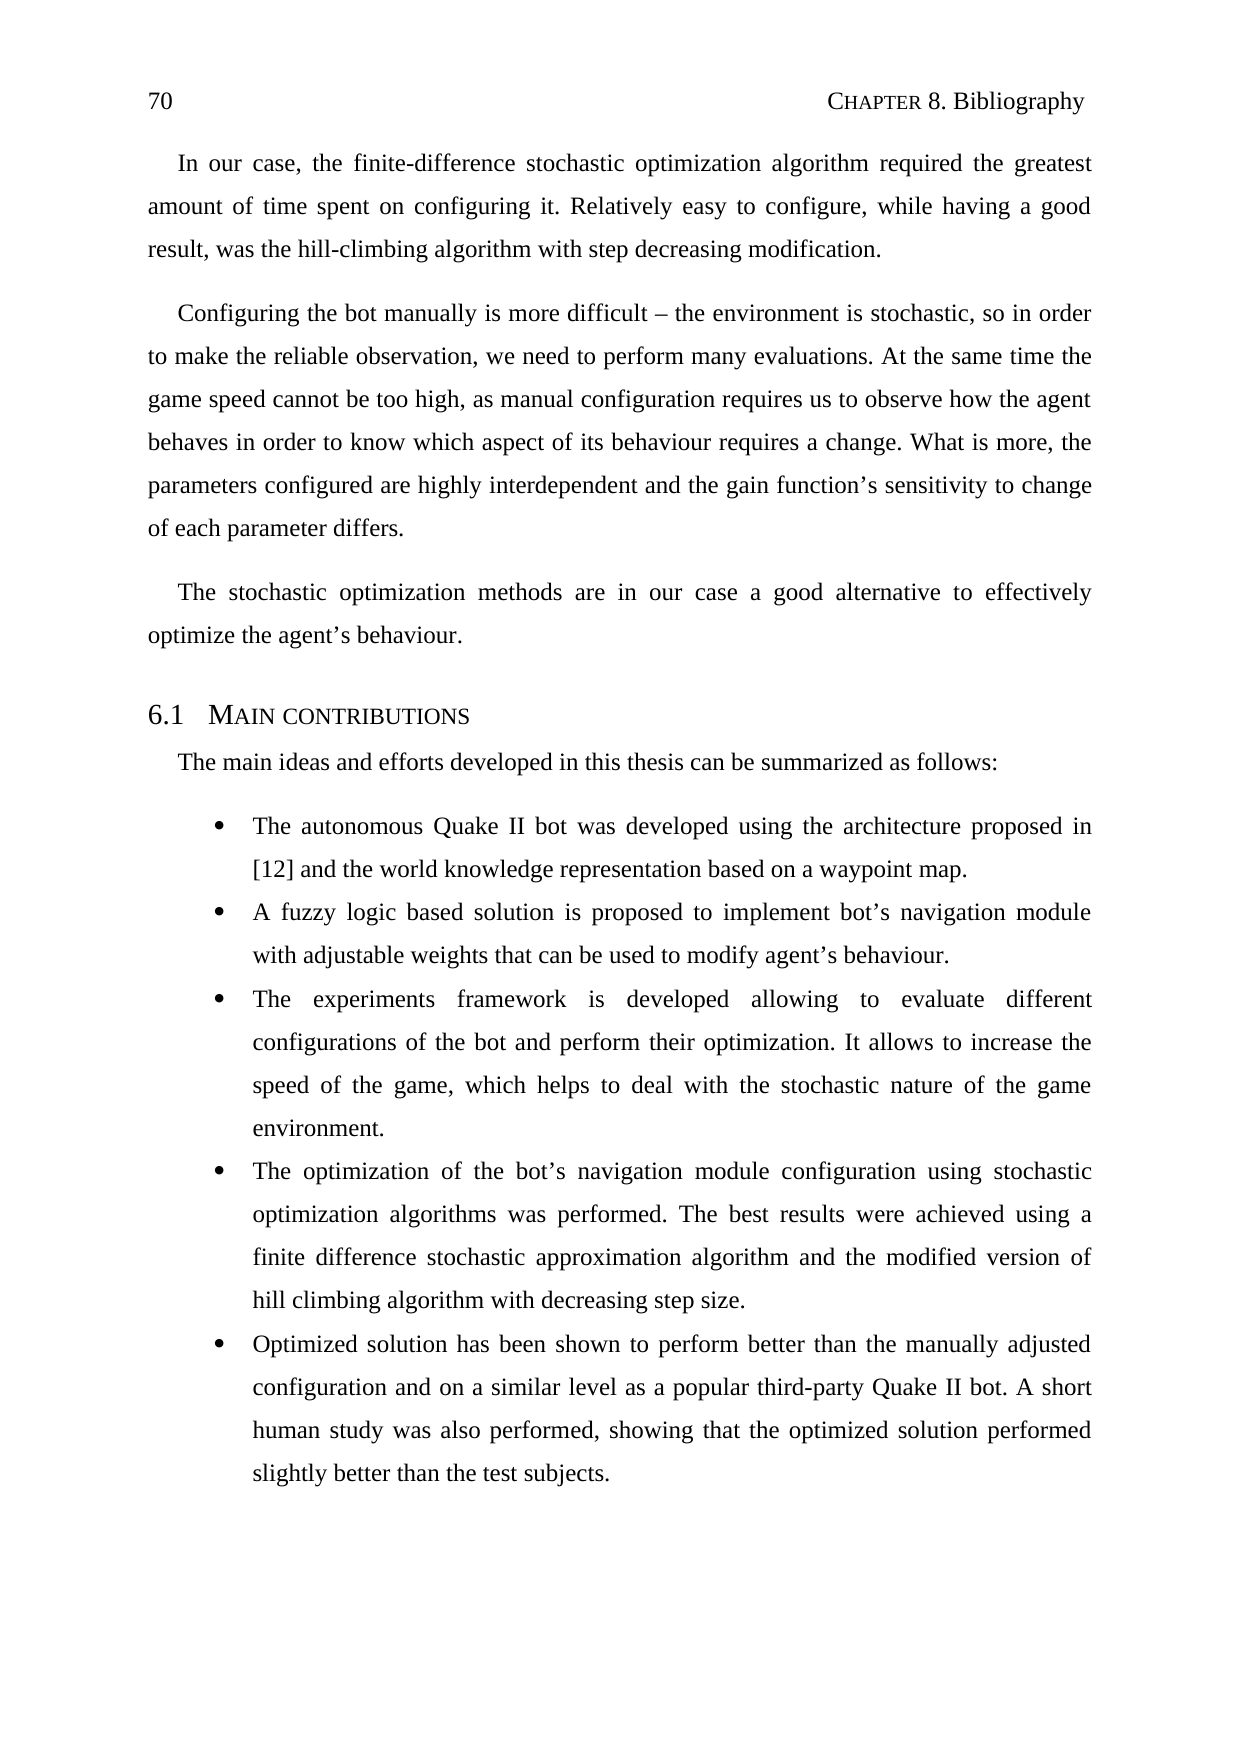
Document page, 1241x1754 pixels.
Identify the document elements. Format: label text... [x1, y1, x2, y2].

subtitle Main contributions [148, 697, 1093, 731]
list The optimization of the bot’s navigation module configuration using stochastic optimization algorithms was performed. The best results were achieved using a finite difference stochastic approximation algorithm and the modified version of hill climbing algorithm with decreasing step size. [215, 1156, 1093, 1314]
text Configuring the bot manually is more difficult – the environment is stochastic, so in order to make the reliable observation, we need to perform many evaluations. At the same time the game speed cannot be too high, as manual configuration requires us to observe how the agent behaves in order to know which aspect of its behaviour requires a change. What is more, the parameters configured are highly interdependent and the gain function’s sensitivity to change of each parameter differs. [148, 298, 1093, 542]
list The experiments framework is developed allowing to evaluate different configurations of the bot and perform their optimization. It allows to increase the speed of the game, which helps to deal with the stochastic nature of the game environment. [215, 984, 1093, 1142]
text The stochastic optimization methods are in our case a good alternative to effectively optimize the agent’s behaviour. [148, 577, 1093, 649]
list A fuzzy logic based solution is proposed to implement bot’s navigation module with adjustable weights that can be used to modify agent’s behaviour. [215, 897, 1093, 969]
text In our case, the finite-difference stochastic optimization algorithm required the greatest amount of time spent on configuring it. Relatively easy to configure, while having a good result, was the hill-climbing algorithm with step decreasing modification. [148, 148, 1093, 263]
list Optimized solution has been shown to perform better than the manually adjusted configuration and on a similar level as a popular third-party Quake II bot. A short human study was also performed, showing that the optimized solution performed slightly better than the test subjects. [215, 1329, 1093, 1487]
text The main ideas and efforts developed in this thesis can be summarized as follows: [148, 747, 1093, 776]
list The autonomous Quake II bot was developed using the architecture proposed in [12] and the world knowledge representation based on a waypoint map. [215, 811, 1093, 883]
